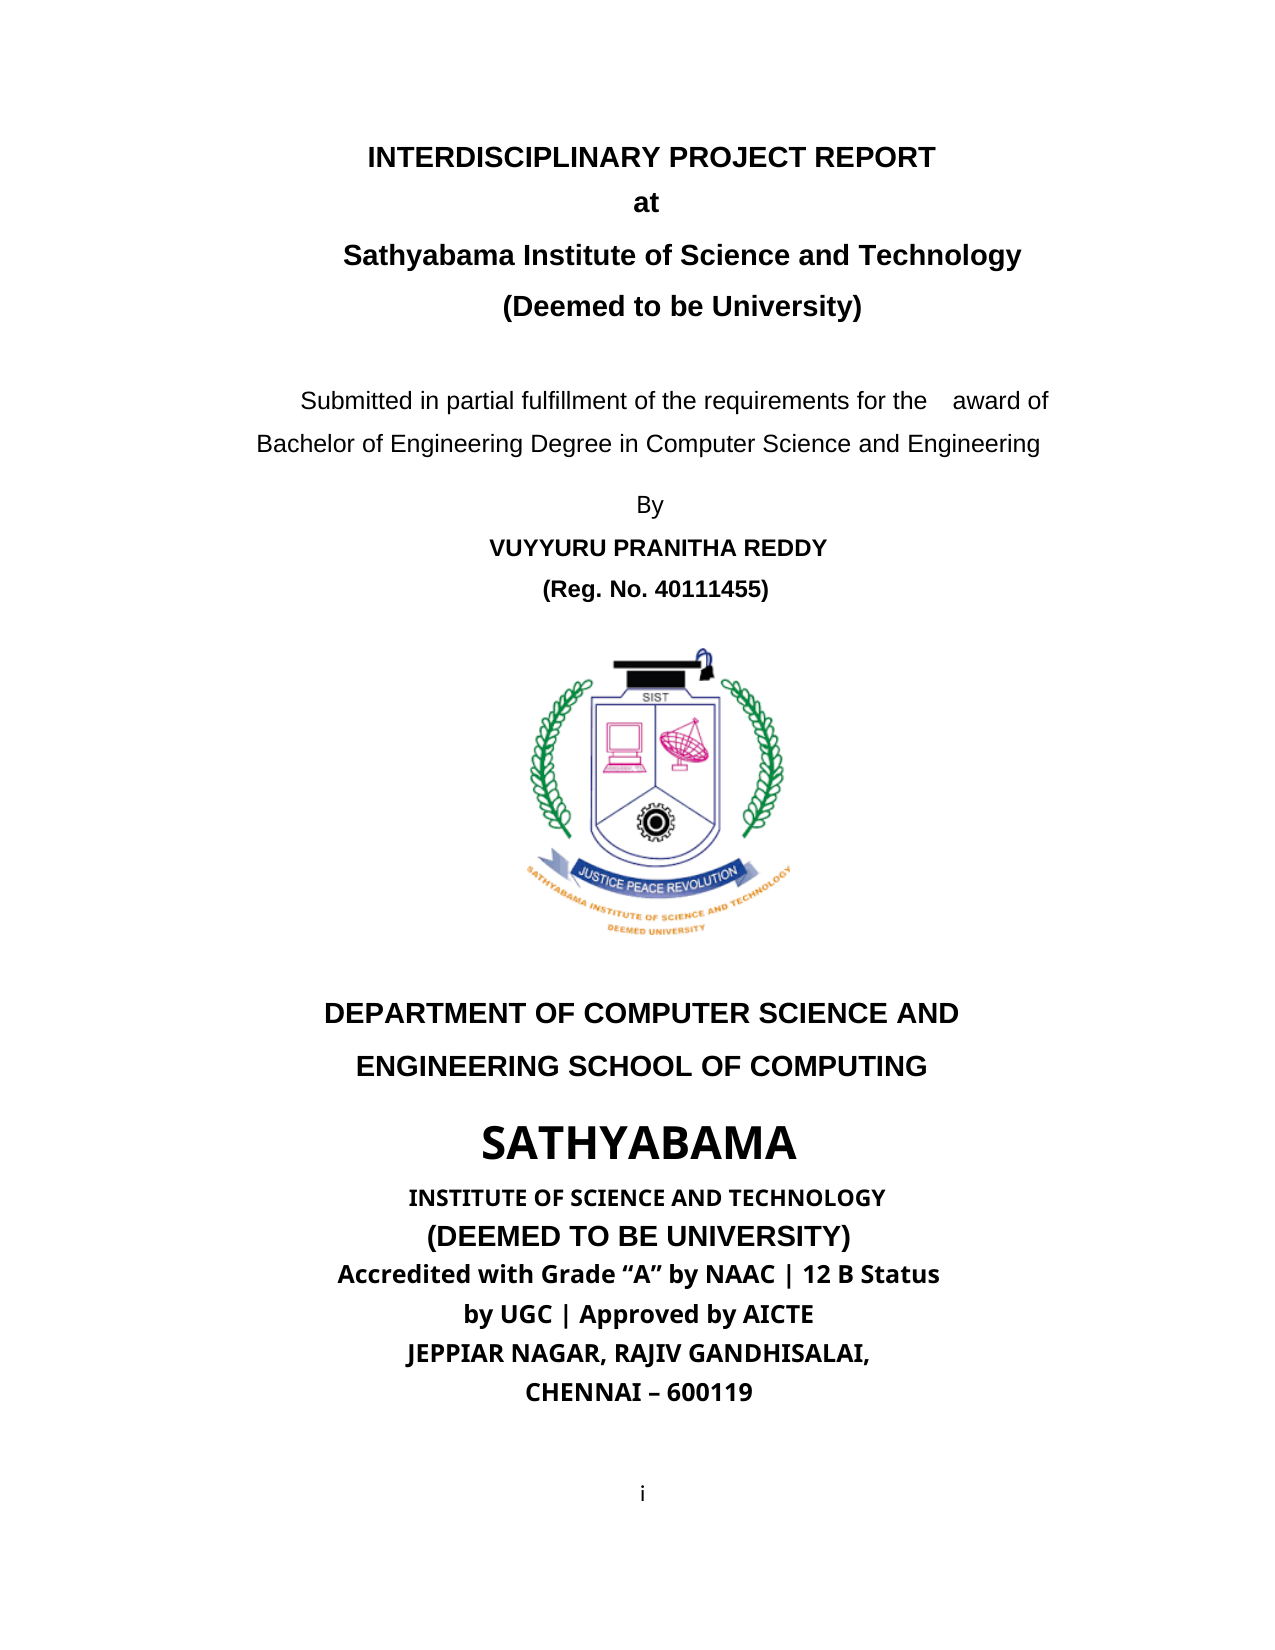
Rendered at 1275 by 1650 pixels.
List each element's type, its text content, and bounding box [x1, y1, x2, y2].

text Submitted in partial fulfillment of the requirements for the award of Bachelor of Engineering Degree in Computer Science and Engineering [256, 386, 1089, 458]
text by UGC | Approved by AICTE [175, 1296, 1103, 1330]
text By [235, 487, 1064, 520]
text (Reg. No. 40111455) [449, 574, 900, 602]
picture [527, 648, 790, 935]
text Sathyabama Institute of Science and Technology (Deemed to be University) [300, 238, 1064, 322]
subtitle at [227, 186, 1064, 219]
subtitle DEPARTMENT OF COMPUTER SCIENCE AND ENGINEERING SCHOOL OF COMPUTING [218, 996, 1064, 1082]
text Accredited with Grade “A” by NAAC | 12 B Status [175, 1257, 1103, 1291]
text SATHYABAMA [175, 1111, 1103, 1173]
text VUYYURU PRANITHA REDDY [449, 533, 900, 561]
subtitle INTERDISCIPLINARY PROJECT REPORT [327, 140, 1179, 174]
subtitle (DEEMED TO BE UNIVERSITY) [175, 1218, 1103, 1252]
text CHENNAI – 600119 [175, 1374, 1103, 1409]
text INSTITUTE OF SCIENCE AND TECHNOLOGY [408, 1182, 1179, 1214]
text JEPPIAR NAGAR, RAJIV GANDHISALAI, [175, 1335, 1103, 1369]
